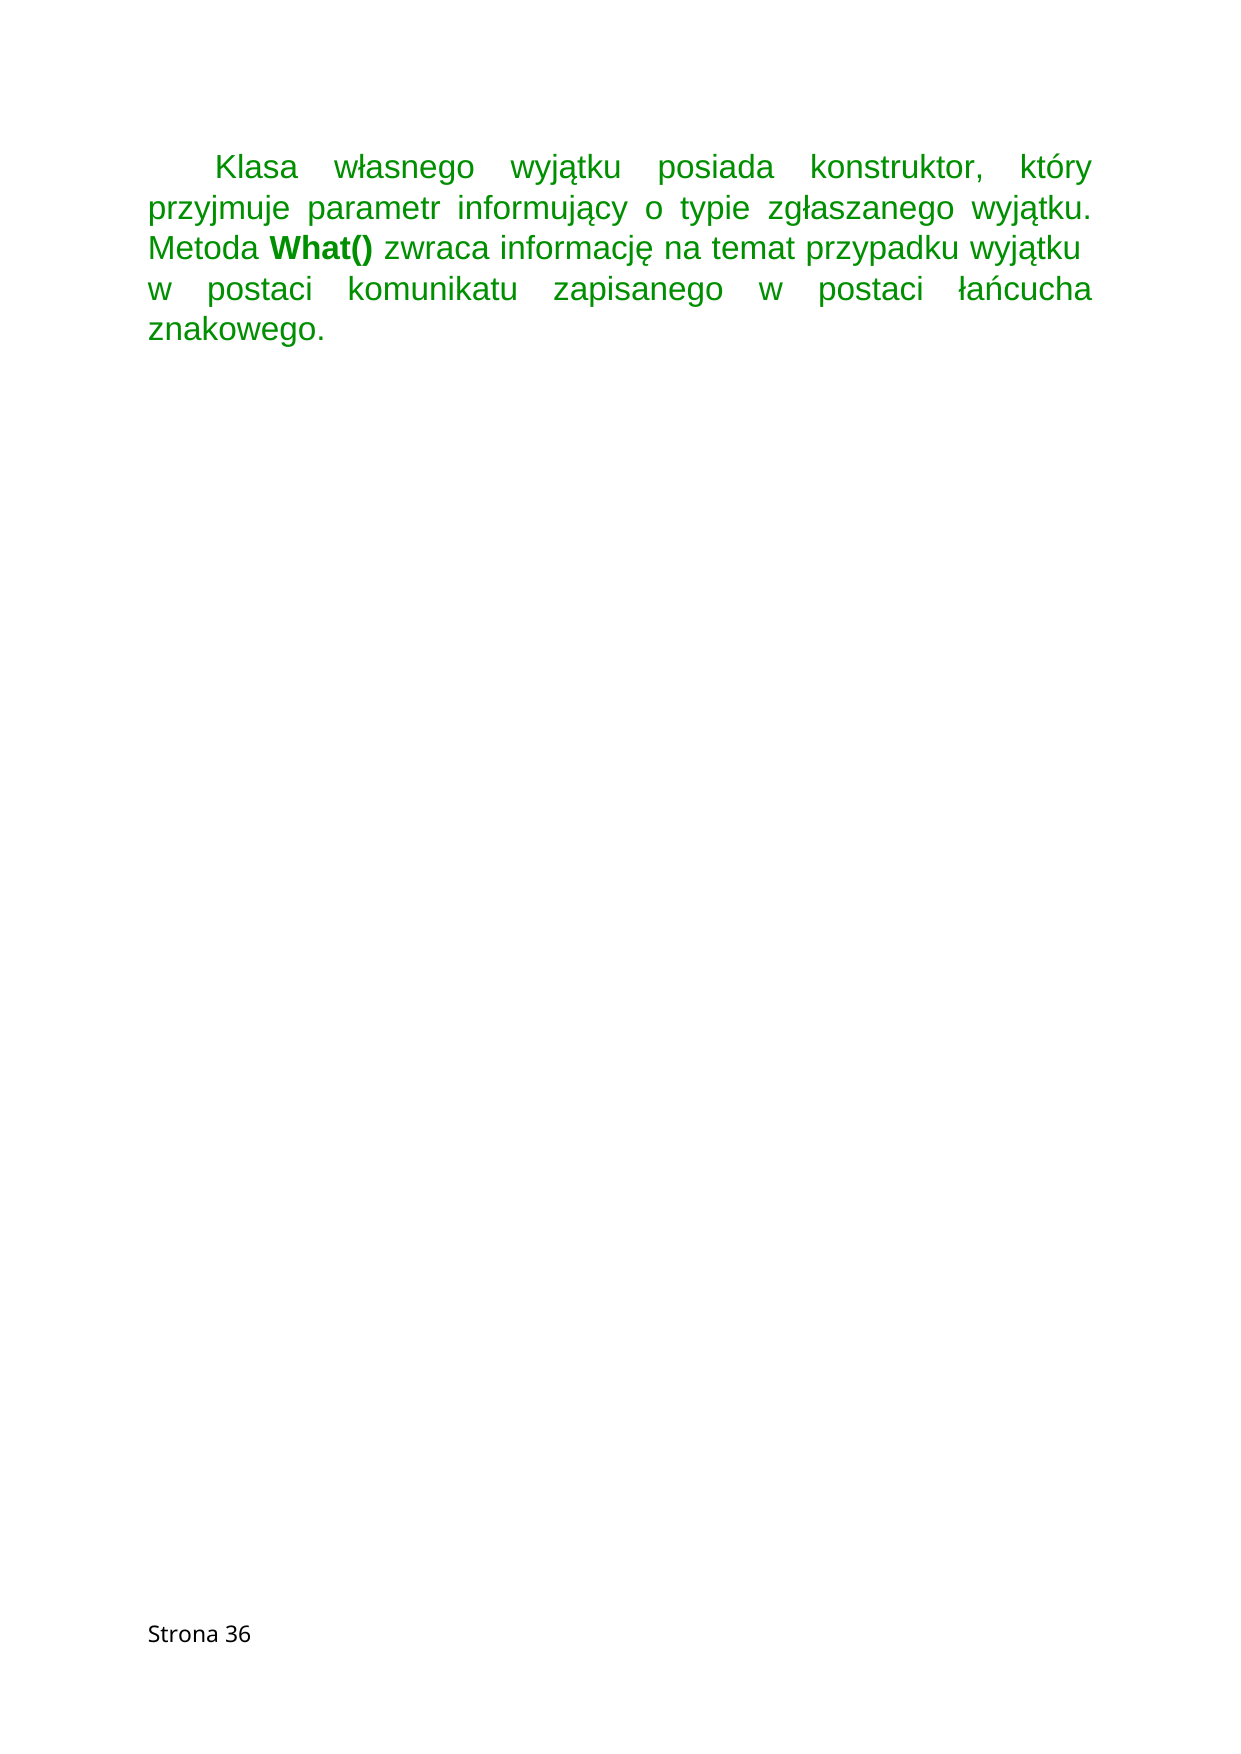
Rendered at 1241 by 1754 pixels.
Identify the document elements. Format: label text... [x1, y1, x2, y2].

text Klasa własnego wyjątku posiada konstruktor, który przyjmuje parametr informujący o typie zgłaszanego wyjątku. Metoda What() zwraca informację na temat przypadku wyjątku w postaci komunikatu zapisanego w postaci łańcucha znakowego. [148, 148, 1093, 347]
